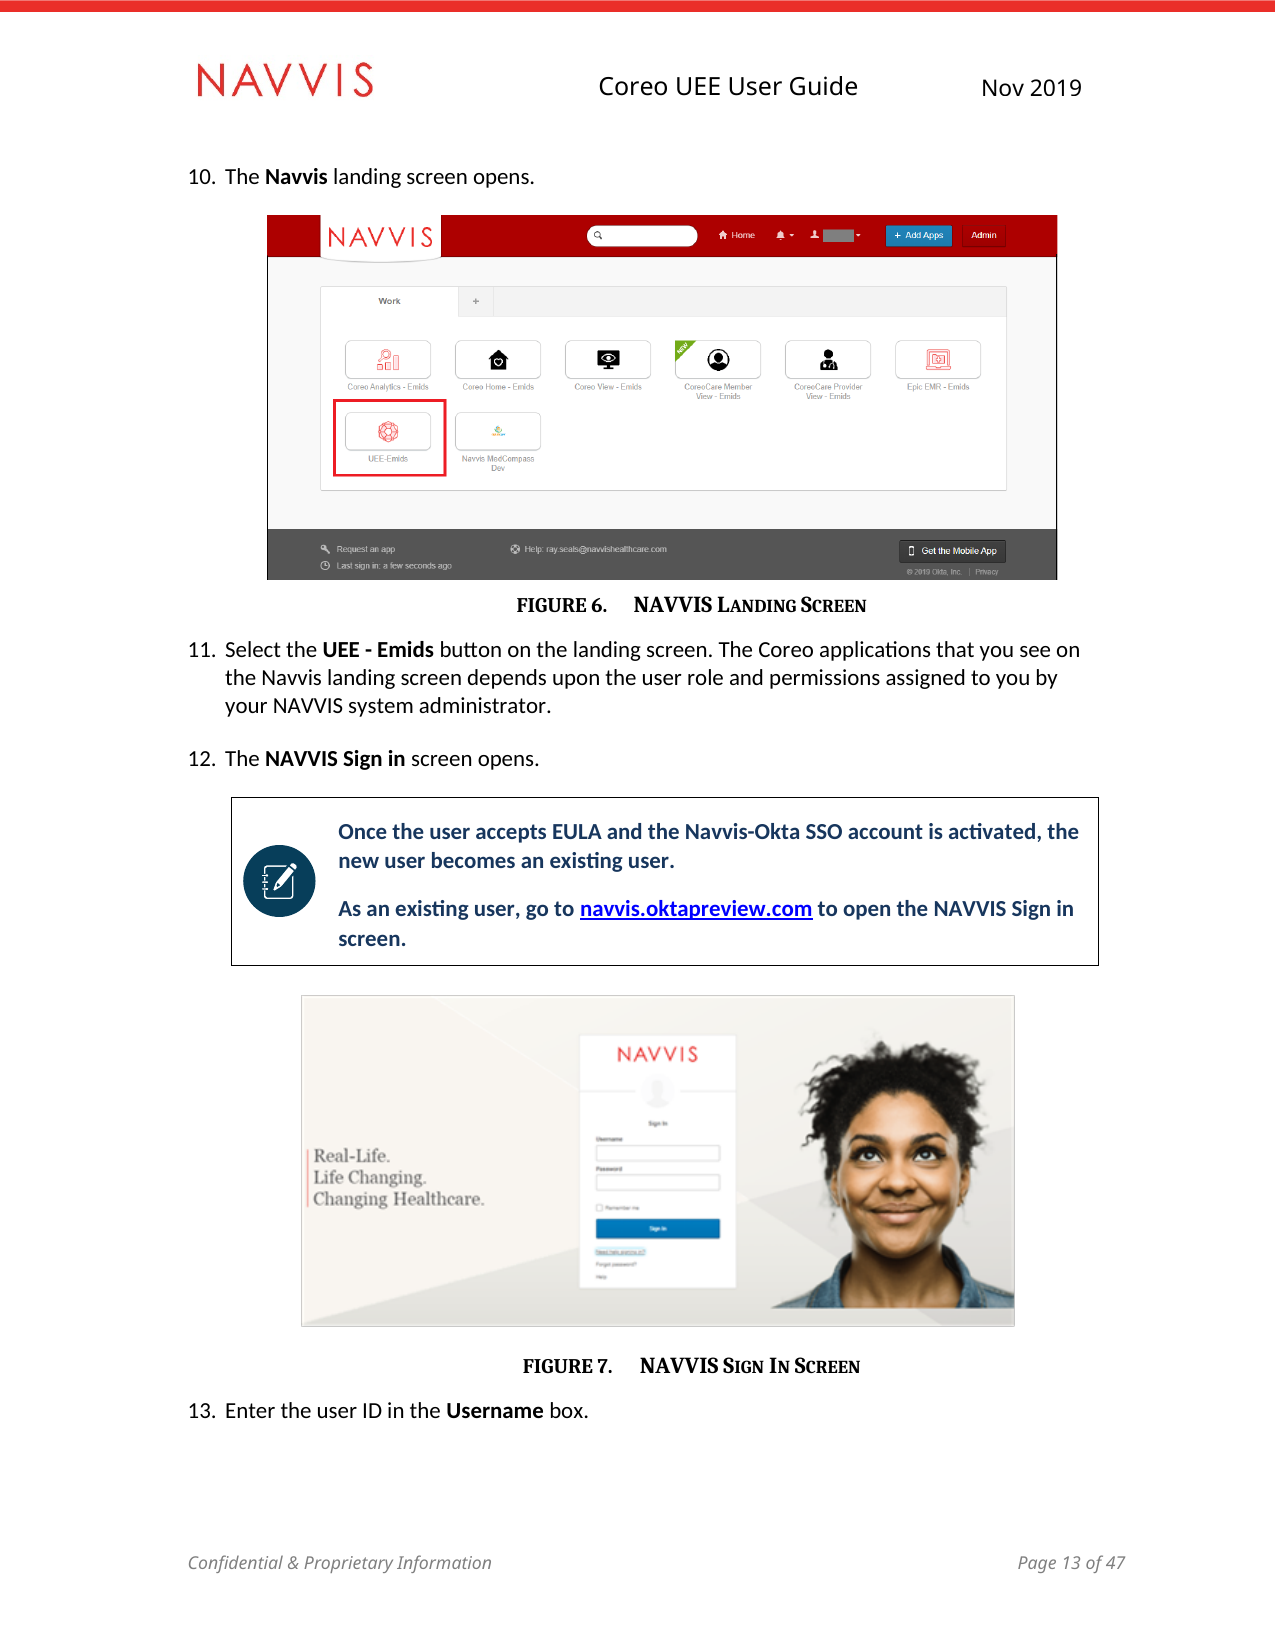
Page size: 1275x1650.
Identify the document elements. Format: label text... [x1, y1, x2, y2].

picture [300, 994, 1016, 1328]
table_header [232, 798, 327, 965]
list Select the UEE - Emids button on the landing screen. The Coreo applications that you see on the Navvis landing screen depends upon the user role and permissions assigned to you by your NAVVIS system administrator. [187, 635, 1087, 719]
text NAVVIS Sign In Screen [296, 1353, 1087, 1379]
list The Navvis landing screen opens. [187, 162, 1087, 191]
text NAVVIS Landing Screen [296, 592, 1087, 618]
list Enter the user ID in the Username box. [187, 1396, 1087, 1424]
list The NAVVIS Sign in screen opens. [187, 744, 1087, 772]
picture [187, 55, 383, 104]
table_header Once the user accepts EULA and the Navvis-Okta SSO account is activated, the new user becomes an existing user. As an existing user, go to navvis.oktapreview.com to open the NAVVIS Sign in screen. [327, 798, 1098, 965]
picture [267, 215, 1058, 580]
